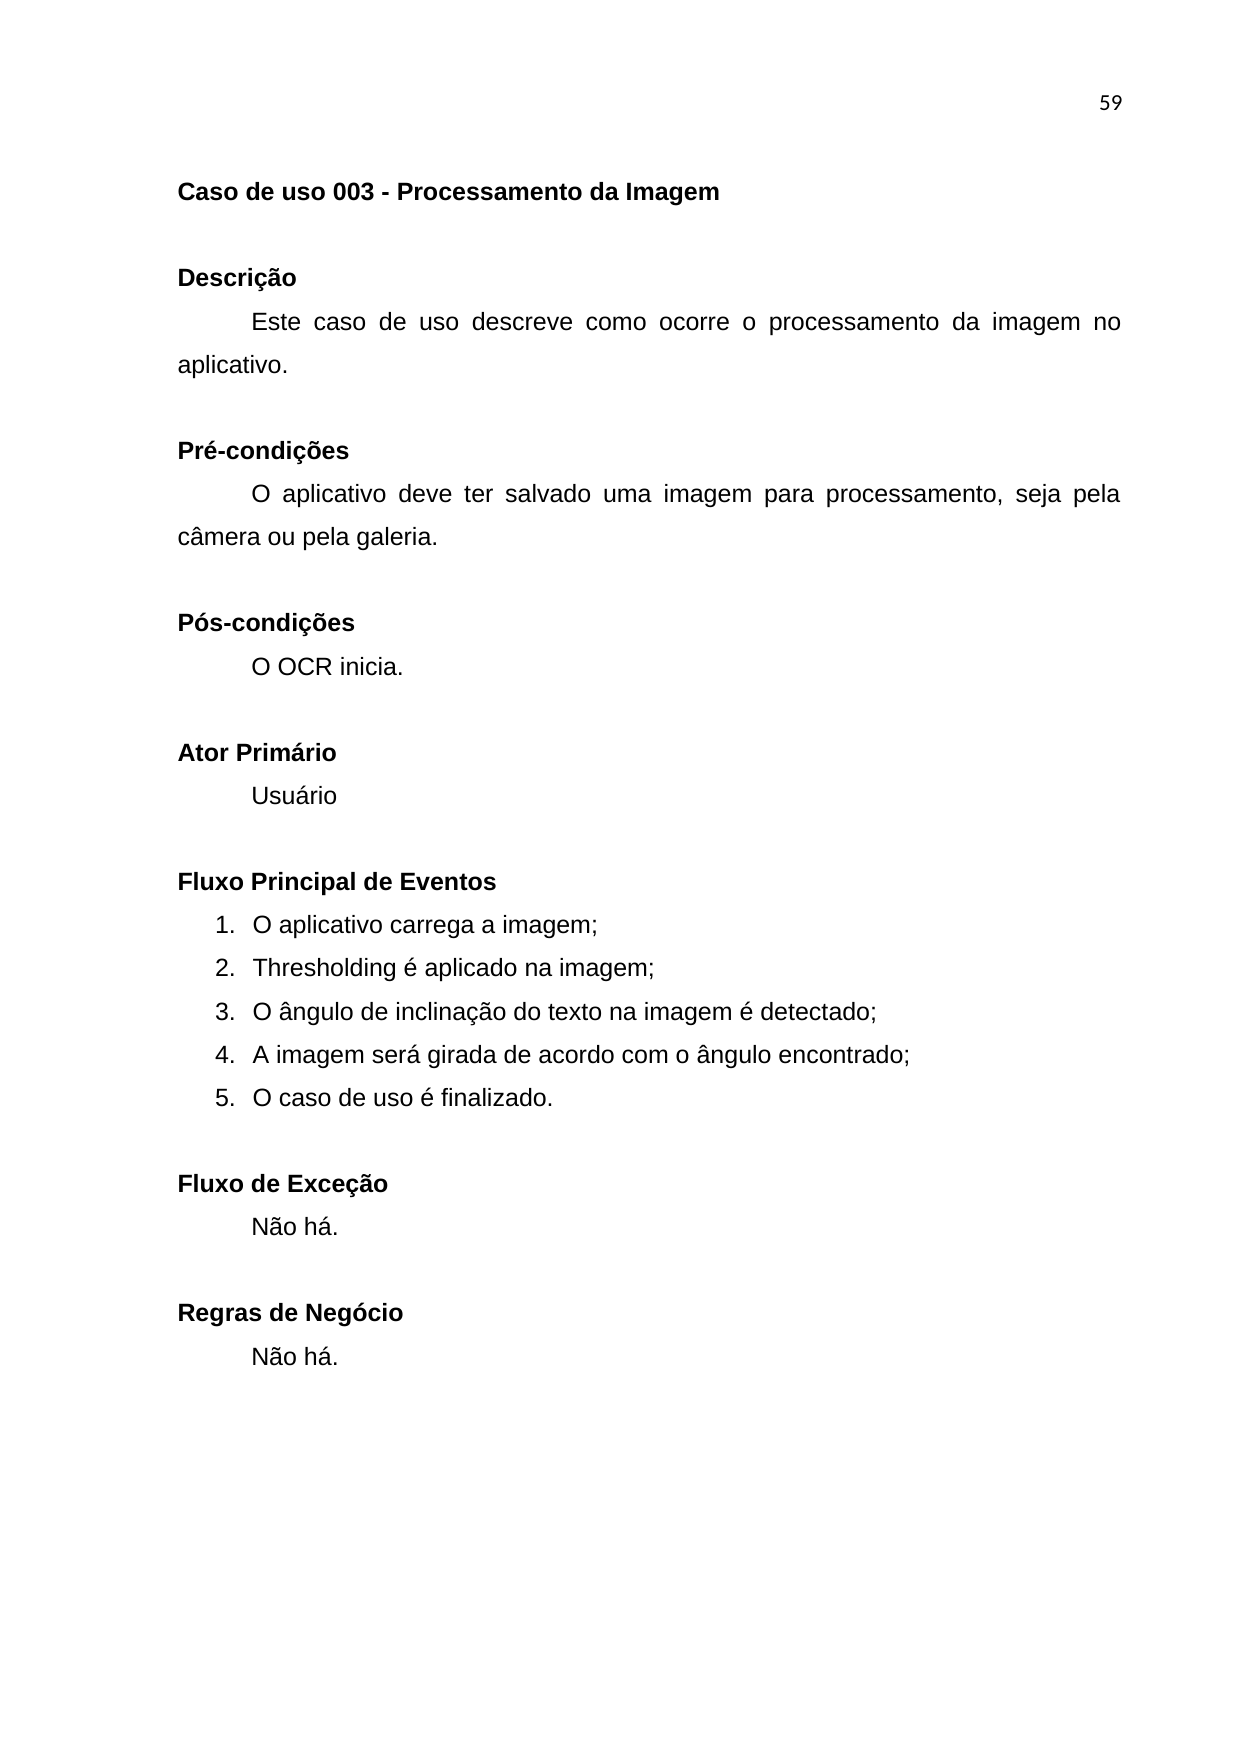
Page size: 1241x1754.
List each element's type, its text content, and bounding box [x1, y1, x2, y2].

text Regras de Negócio [177, 1298, 1122, 1327]
list O aplicativo carrega a imagem; [215, 910, 1122, 939]
text Este caso de uso descreve como ocorre o processamento da imagem no aplicativo. [177, 307, 1122, 378]
list O ângulo de inclinação do texto na imagem é detectado; [215, 997, 1122, 1025]
list Thresholding é aplicado na imagem; [215, 953, 1122, 982]
text Ator Primário [177, 738, 1122, 767]
list A imagem será girada de acordo com o ângulo encontrado; [215, 1040, 1122, 1068]
text Pós-condições [177, 608, 1122, 637]
text Descrição [177, 263, 1122, 292]
text Caso de uso 003 - Processamento da Imagem [177, 177, 1122, 206]
text Usuário [177, 781, 1122, 810]
text Não há. [177, 1212, 1122, 1241]
text Não há. [177, 1342, 1122, 1370]
text Fluxo Principal de Eventos [177, 867, 1122, 896]
text O aplicativo deve ter salvado uma imagem para processamento, seja pela câmera ou pela galeria. [177, 479, 1122, 551]
text Pré-condições [177, 436, 1122, 465]
text Fluxo de Exceção [177, 1169, 1122, 1198]
text O OCR inicia. [177, 652, 1122, 680]
list O caso de uso é finalizado. [215, 1083, 1122, 1112]
